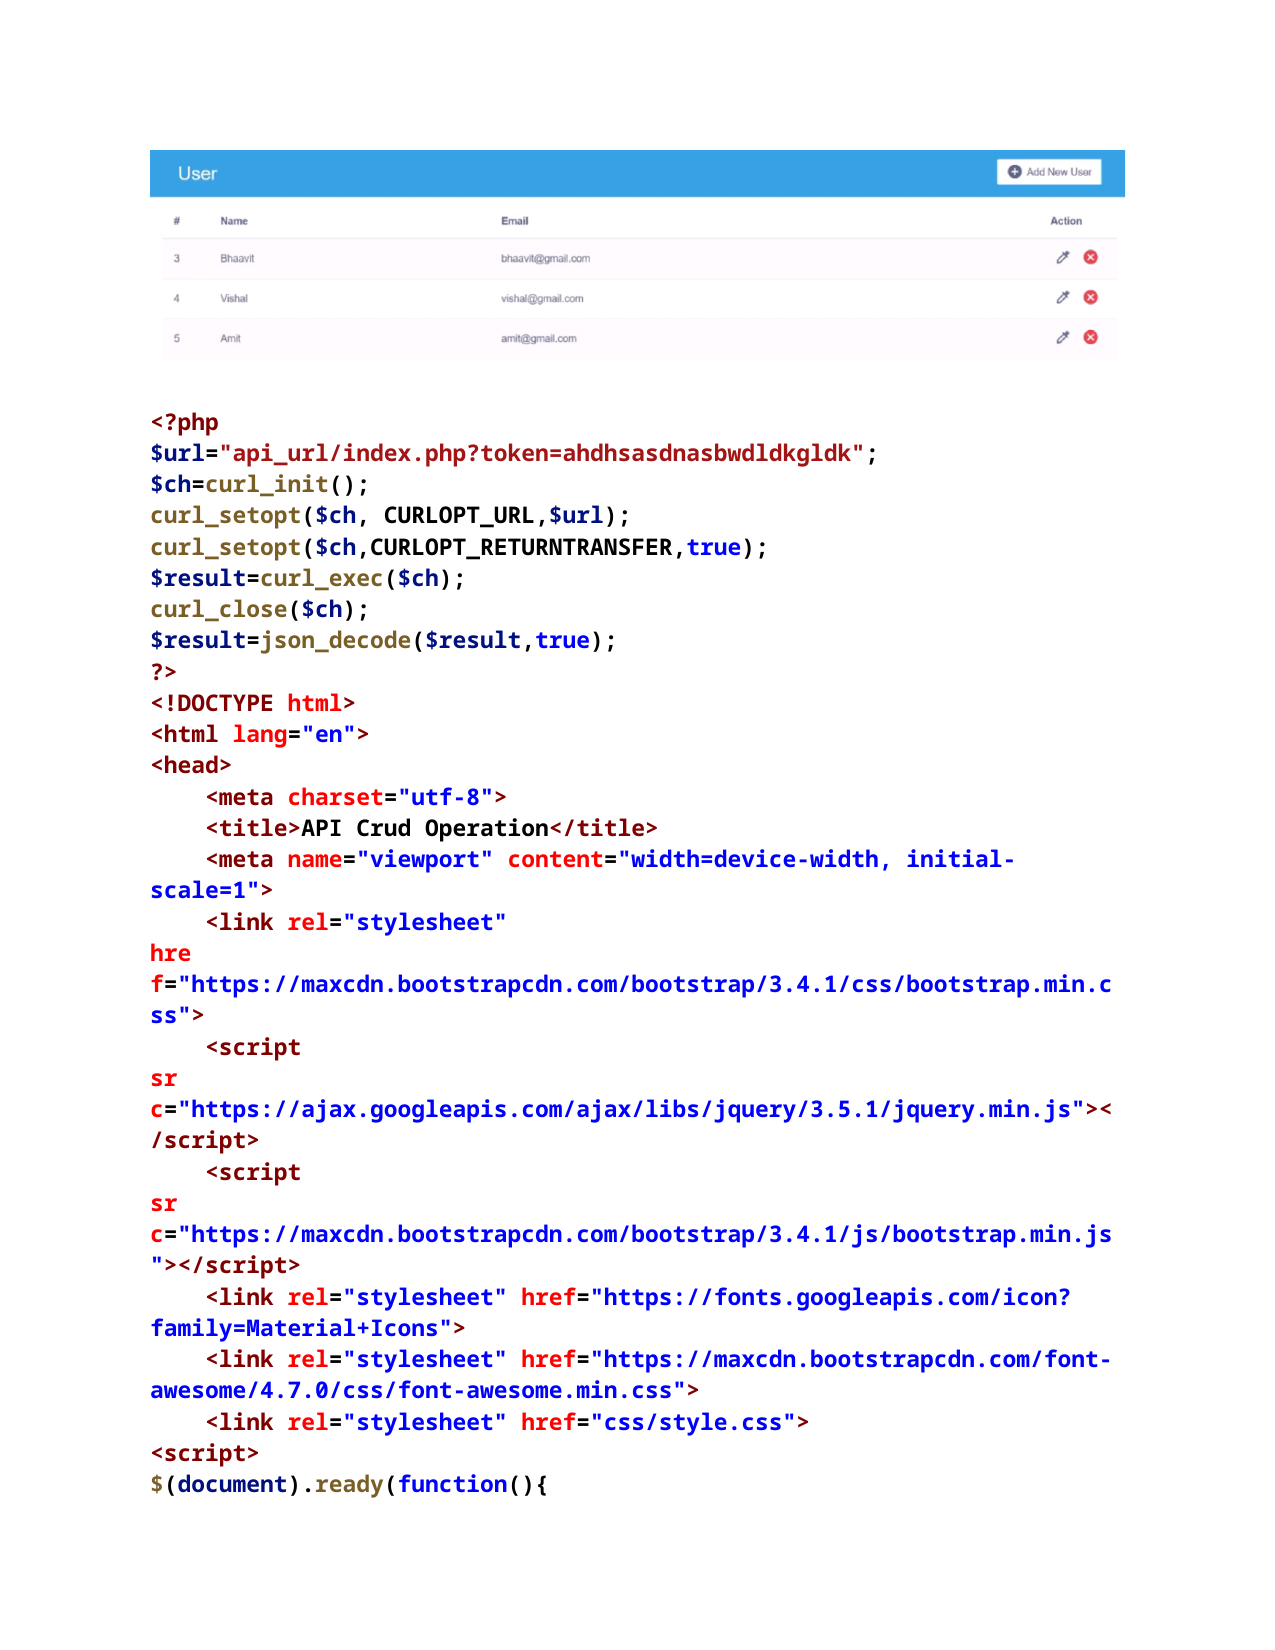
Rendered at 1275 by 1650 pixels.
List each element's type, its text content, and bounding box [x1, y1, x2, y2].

text $(document).ready(function(){ [150, 1468, 1125, 1499]
text <script src="https://maxcdn.bootstrapcdn.com/bootstrap/3.4.1/js/bootstrap.min.js"></script> [150, 1156, 1125, 1281]
text $url="api_url/index.php?token=ahdhsasdnasbwdldkgldk"; [150, 437, 1125, 468]
text $result=curl_exec($ch); [150, 562, 1125, 593]
picture [150, 150, 1125, 381]
text <head> [150, 749, 1125, 781]
text <link rel="stylesheet" href="css/style.css"> [150, 1406, 1125, 1437]
text <html lang="en"> [150, 718, 1125, 749]
text <!DOCTYPE html> [150, 687, 1125, 718]
text $ch=curl_init(); [150, 468, 1125, 499]
text <link rel="stylesheet" href="https://maxcdn.bootstrapcdn.com/bootstrap/3.4.1/css/bootstrap.min.css"> [150, 906, 1125, 1031]
text <script> [150, 1437, 1125, 1468]
text curl_setopt($ch, CURLOPT_URL,$url); [150, 499, 1125, 531]
text <title>API Crud Operation</title> [150, 812, 1125, 843]
text <?php [150, 406, 1125, 437]
text $result=json_decode($result,true); [150, 624, 1125, 656]
text <meta charset="utf-8"> [150, 781, 1125, 812]
text curl_close($ch); [150, 593, 1125, 624]
text curl_setopt($ch,CURLOPT_RETURNTRANSFER,true); [150, 531, 1125, 562]
text <link rel="stylesheet" href="https://fonts.googleapis.com/icon?family=Material+Icons"> [150, 1281, 1125, 1343]
text <script src="https://ajax.googleapis.com/ajax/libs/jquery/3.5.1/jquery.min.js"></script> [150, 1031, 1125, 1156]
text ?> [150, 656, 1125, 687]
text <meta name="viewport" content="width=device-width, initial-scale=1"> [150, 843, 1125, 906]
text <link rel="stylesheet" href="https://maxcdn.bootstrapcdn.com/font-awesome/4.7.0/css/font-awesome.min.css"> [150, 1343, 1125, 1406]
